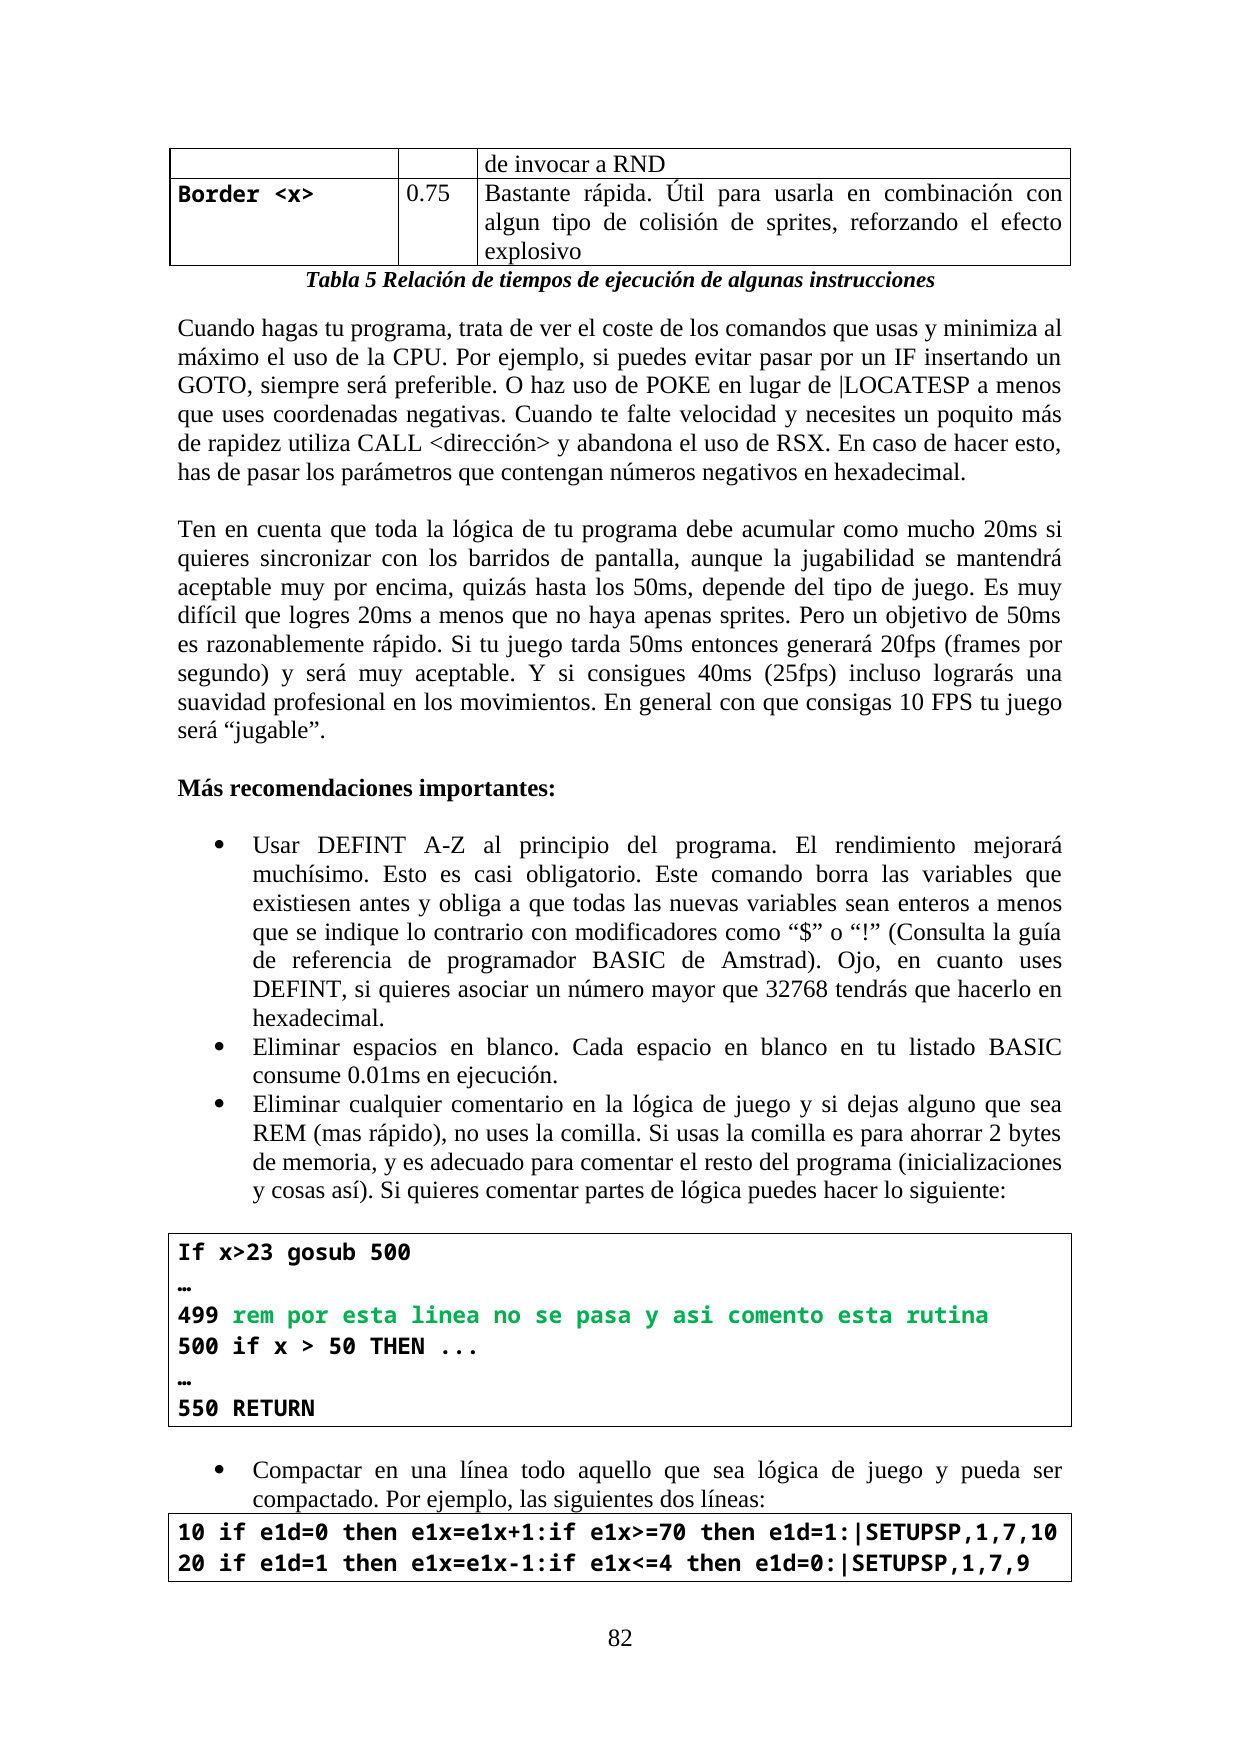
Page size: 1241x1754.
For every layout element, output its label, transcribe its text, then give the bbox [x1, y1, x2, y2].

text … [177, 1361, 1063, 1389]
text If x>23 gosub 500 [169, 1234, 1071, 1267]
text Tabla 5 Relación de tiempos de ejecución de algunas instrucciones [177, 266, 1063, 292]
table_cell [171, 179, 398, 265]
text 500 if x > 50 THEN ... [177, 1330, 1063, 1361]
text 550 RETURN [169, 1389, 1071, 1426]
text Ten en cuenta que toda la lógica de tu programa debe acumular como mucho 20ms si quieres sincronizar con los barridos de pantalla, aunque la jugabilidad se mantendrá aceptable muy por encima, quizás hasta los 50ms, depende del tipo de juego. Es muy difícil que logres 20ms a menos que no haya apenas sprites. Pero un objetivo de 50ms es razonablemente rápido. Si tu juego tarda 50ms entonces generará 20fps (frames por segundo) y será muy aceptable. Y si consigues 40ms (25fps) incluso lograrás una suavidad profesional en los movimientos. En general con que consigas 10 FPS tu juego será “jugable”. [177, 514, 1063, 744]
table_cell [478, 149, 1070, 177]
text Cuando hagas tu programa, trata de ver el coste de los comandos que usas y minimiza al máximo el uso de la CPU. Por ejemplo, si puedes evitar pasar por un IF insertando un GOTO, siempre será preferible. O haz uso de POKE en lugar de |LOCATESP a menos que uses coordenadas negativas. Cuando te falte velocidad y necesites un poquito más de rapidez utiliza CALL <dirección> y abandona el uso de RSX. En caso de hacer esto, has de pasar los parámetros que contengan números negativos en hexadecimal. [177, 313, 1063, 485]
list Compactar en una línea todo aquello que sea lógica de juego y pueda ser compactado. Por ejemplo, las siguientes dos líneas: [215, 1455, 1063, 1513]
text … [177, 1267, 1063, 1298]
list Eliminar espacios en blanco. Cada espacio en blanco en tu listado BASIC consume 0.01ms en ejecución. [215, 1032, 1063, 1089]
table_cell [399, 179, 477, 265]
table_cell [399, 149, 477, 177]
list Eliminar cualquier comentario en la lógica de juego y si dejas alguno que sea REM (mas rápido), no uses la comilla. Si usas la comilla es para ahorrar 2 bytes de memoria, y es adecuado para comentar el resto del programa (inicializaciones y cosas así). Si quieres comentar partes de lógica puedes hacer lo siguiente: [215, 1089, 1063, 1204]
text 20 if e1d=1 then e1x=e1x-1:if e1x<=4 then e1d=0:|SETUPSP,1,7,9 [169, 1544, 1071, 1581]
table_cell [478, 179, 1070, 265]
list Usar DEFINT A-Z al principio del programa. El rendimiento mejorará muchísimo. Esto es casi obligatorio. Este comando borra las variables que existiesen antes y obliga a que todas las nuevas variables sean enteros a menos que se indique lo contrario con modificadores como “$” o “!” (Consulta la guía de referencia de programador BASIC de Amstrad). Ojo, en cuanto uses DEFINT, si quieres asociar un número mayor que 32768 tendrás que hacerlo en hexadecimal. [215, 830, 1063, 1032]
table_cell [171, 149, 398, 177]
text Más recomendaciones importantes: [177, 773, 1063, 802]
text 499 rem por esta linea no se pasa y asi comento esta rutina [177, 1298, 1063, 1330]
text 10 if e1d=0 then e1x=e1x+1:if e1x>=70 then e1d=1:|SETUPSP,1,7,10 [169, 1514, 1071, 1544]
